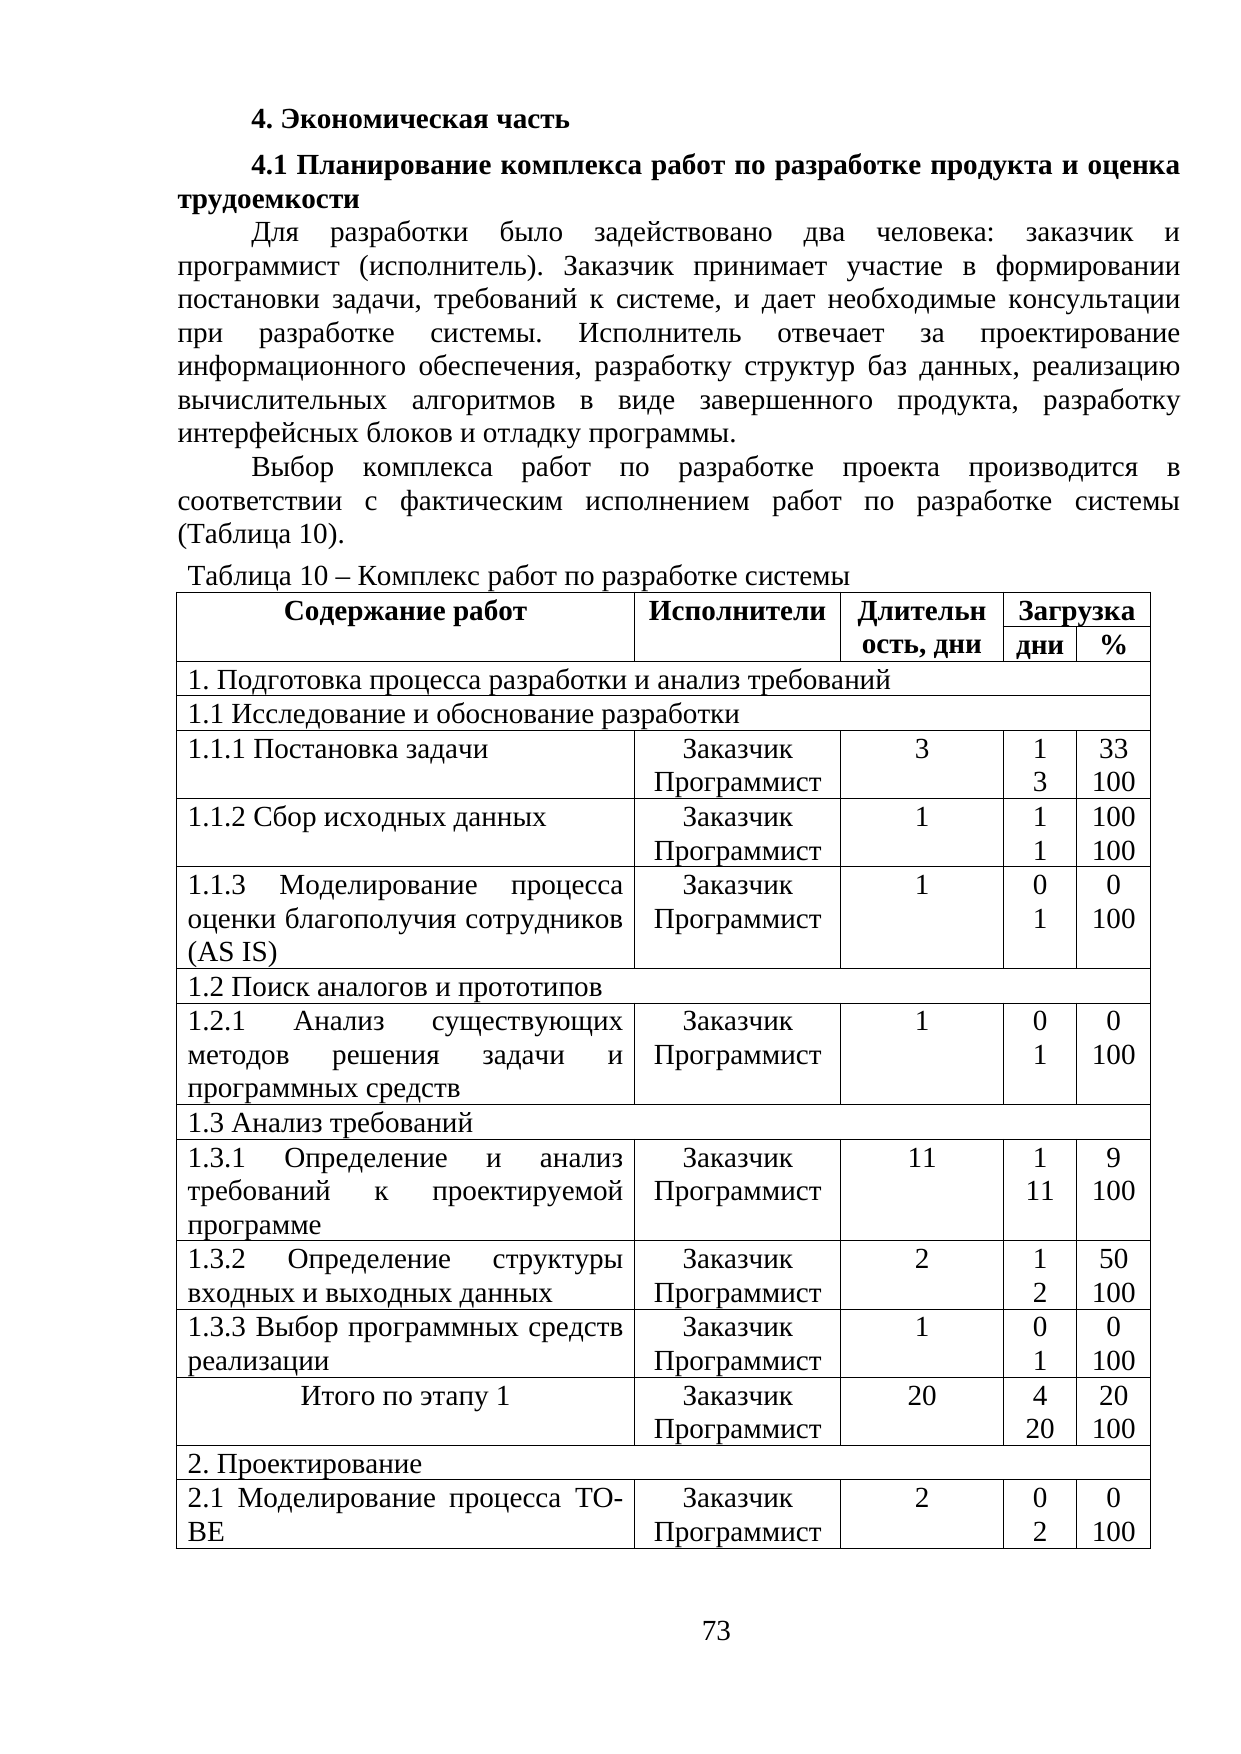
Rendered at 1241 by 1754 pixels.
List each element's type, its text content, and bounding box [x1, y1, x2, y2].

table_cell Заказчик Программист [635, 867, 840, 968]
table_cell 1.2 Поиск аналогов и прототипов [177, 969, 1150, 1002]
table_cell Заказчик Программист [635, 1004, 840, 1104]
table_cell 2 [841, 1241, 1003, 1308]
table_cell 1.1.2 Сбор исходных данных [177, 799, 634, 866]
table_cell 1 1 [1004, 799, 1076, 866]
text 4.1 Планирование комплекса работ по разработке продукта и оценка трудоемкости [177, 147, 1181, 214]
table_cell 2 [841, 1480, 1003, 1547]
table_cell 1 [841, 799, 1003, 866]
table_cell 33 100 [1077, 731, 1150, 798]
table_cell 1. Подготовка процесса разработки и анализ требований [177, 662, 1150, 695]
table_cell 1.1 Исследование и обоснование разработки [177, 696, 1150, 730]
table_cell Содержание работ [177, 593, 634, 661]
table_cell 2.1 Моделирование процесса TO-BE [177, 1480, 634, 1547]
table_cell 1.3 Анализ требований [177, 1105, 1150, 1139]
table_cell Итого по этапу 1 [177, 1378, 634, 1445]
table_cell Заказчик Программист [635, 1140, 840, 1240]
table_cell Исполнители [635, 593, 840, 661]
table_cell 1.1.1 Постановка задачи [177, 731, 634, 798]
table_cell 9 100 [1077, 1140, 1150, 1240]
table_cell 0 1 [1004, 1310, 1076, 1377]
table_cell Длительность, дни [841, 593, 1003, 661]
table_cell % [1077, 627, 1150, 661]
table_cell 100 100 [1077, 799, 1150, 866]
table_cell 4 20 [1004, 1378, 1076, 1445]
table_header Таблица 10 – Комплекс работ по разработке системы [176, 550, 1150, 592]
table_cell 11 [841, 1140, 1003, 1240]
table_cell 20 100 [1077, 1378, 1150, 1445]
table_cell 0 1 [1004, 1004, 1076, 1104]
table_cell 1 [841, 867, 1003, 968]
table_cell дни [1004, 627, 1076, 661]
table_cell 2. Проектирование [177, 1446, 1150, 1479]
table_cell 0 100 [1077, 1480, 1150, 1547]
table_cell Заказчик Программист [635, 1378, 840, 1445]
table_cell 1.2.1 Анализ существующих методов решения задачи и программных средств [177, 1004, 634, 1104]
table_cell 1.3.3 Выбор программных средств реализации [177, 1310, 634, 1377]
table_cell 50 100 [1077, 1241, 1150, 1308]
table_cell 3 [841, 731, 1003, 798]
table_cell 1.3.1 Определение и анализ требований к проектируемой программе [177, 1140, 634, 1240]
table_cell 1 11 [1004, 1140, 1076, 1240]
table_cell 1 2 [1004, 1241, 1076, 1308]
table_cell Заказчик Программист [635, 1480, 840, 1547]
table_cell Загрузка [1004, 593, 1150, 626]
text Выбор комплекса работ по разработке проекта производится в соответствии с фактическим исполнением работ по разработке системы (Таблица 10). [177, 449, 1181, 550]
table_cell 0 100 [1077, 1310, 1150, 1377]
table_cell 1.1.3 Моделирование процесса оценки благополучия сотрудников (AS IS) [177, 867, 634, 968]
table_cell 0 2 [1004, 1480, 1076, 1547]
table_cell 1 [841, 1310, 1003, 1377]
subtitle 4. Экономическая часть [177, 101, 1181, 135]
table_cell 1.3.2 Определение структуры входных и выходных данных [177, 1241, 634, 1308]
table_cell 0 100 [1077, 1004, 1150, 1104]
text Для разработки было задействовано два человека: заказчик и программист (исполнитель). Заказчик принимает участие в формировании постановки задачи, требований к системе, и дает необходимые консультации при разработке системы. Исполнитель отвечает за проектирование информационного обеспечения, разработку структур баз данных, реализацию вычислительных алгоритмов в виде завершенного продукта, разработку интерфейсных блоков и отладку программы. [177, 214, 1181, 449]
table_cell Заказчик Программист [635, 1310, 840, 1377]
table_cell 20 [841, 1378, 1003, 1445]
table_cell Заказчик Программист [635, 799, 840, 866]
table_cell 0 1 [1004, 867, 1076, 968]
table_cell 0 100 [1077, 867, 1150, 968]
table_cell Заказчик Программист [635, 731, 840, 798]
table_cell Заказчик Программист [635, 1241, 840, 1308]
table_cell 1 3 [1004, 731, 1076, 798]
table_cell 1 [841, 1004, 1003, 1104]
